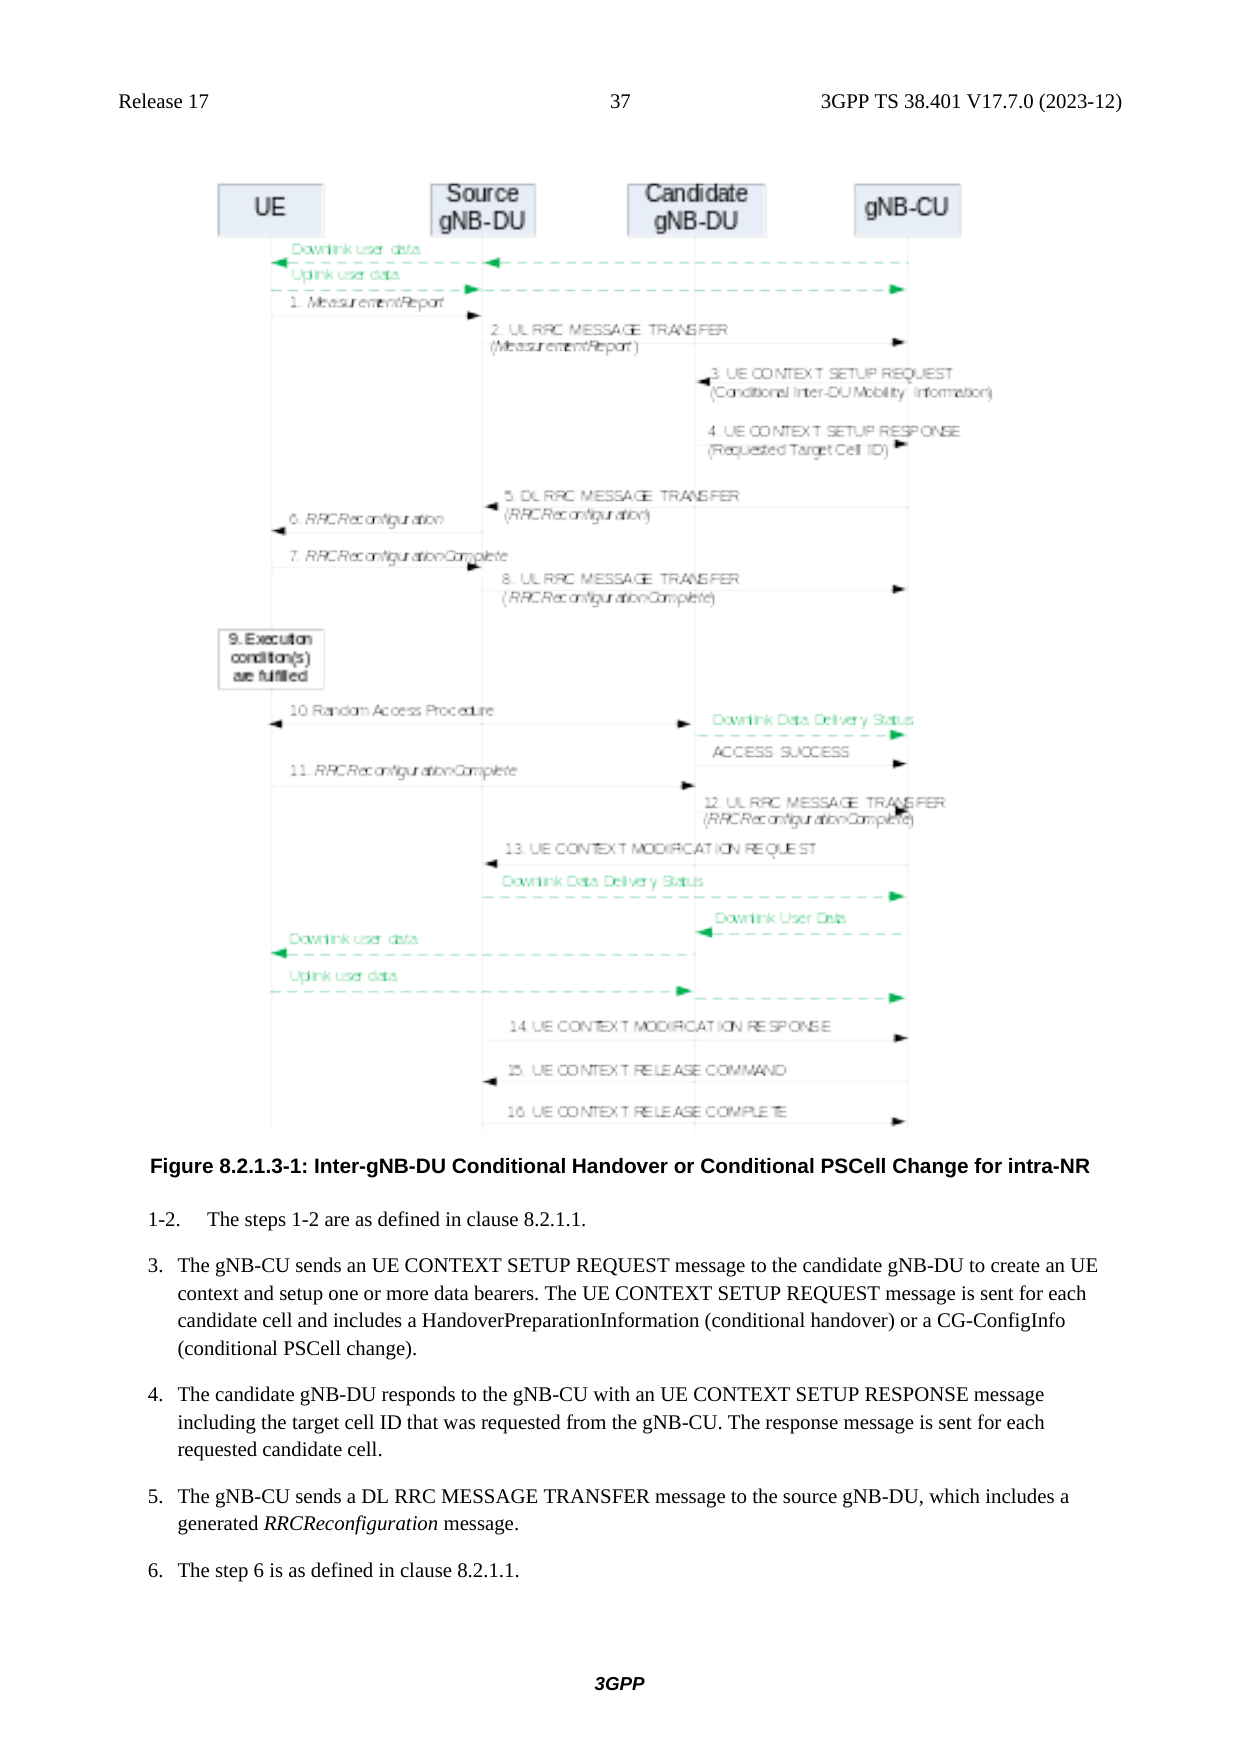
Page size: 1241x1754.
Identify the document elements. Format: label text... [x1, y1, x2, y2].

text 1-2. The steps 1-2 are as defined in clause 8.2.1.1. [148, 1207, 1122, 1231]
text 3. The gNB-CU sends an UE CONTEXT SETUP REQUEST message to the candidate gNB-DU to create an UE context and setup one or more data bearers. The UE CONTEXT SETUP REQUEST message is sent for each candidate cell and includes a HandoverPreparationInformation (conditional handover) or a CG-ConfigInfo (conditional PSCell change). [148, 1253, 1122, 1360]
text 6. The step 6 is as defined in clause 8.2.1.1. [148, 1558, 1122, 1582]
text Figure 8.2.1.3-1: Inter-gNB-DU Conditional Handover or Conditional PSCell Change for intra-NR [118, 1154, 1122, 1178]
text 5. The gNB-CU sends a DL RRC MESSAGE TRANSFER message to the source gNB-DU, which includes a generated RRCReconfiguration message. [148, 1484, 1122, 1535]
text 4. The candidate gNB-DU responds to the gNB-CU with an UE CONTEXT SETUP RESPONSE message including the target cell ID that was requested from the gNB-CU. The response message is sent for each requested candidate cell. [148, 1382, 1122, 1461]
